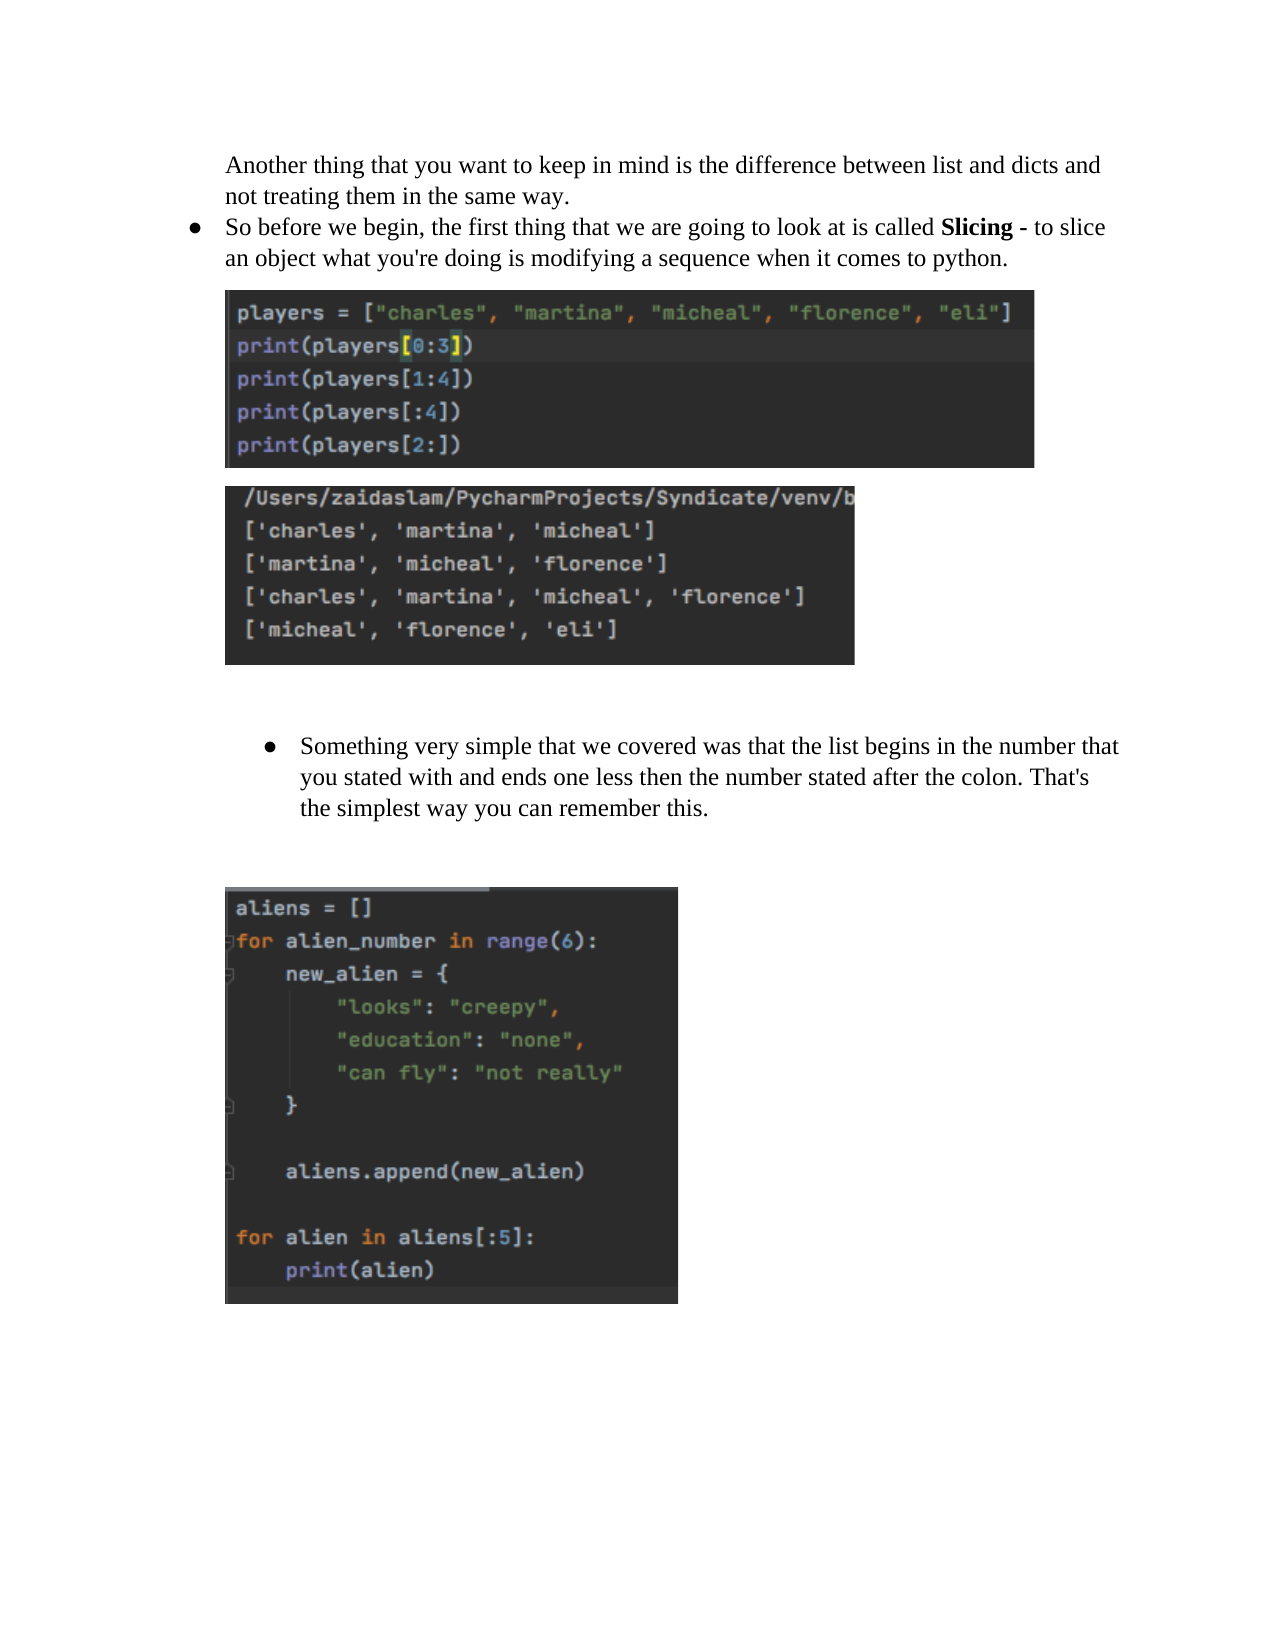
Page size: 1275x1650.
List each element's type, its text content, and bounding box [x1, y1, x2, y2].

picture [225, 887, 679, 1304]
list So before we begin, the first thing that we are going to look at is called Slicing - to slice an object what you're doing is modifying a sequence when it comes to python. [187, 212, 1125, 272]
picture [225, 486, 855, 665]
list Something very simple that we covered was that the list begins in the number that you stated with and ends one less then the number stated after the colon. That's the simplest way you can remember this. [262, 731, 1125, 822]
picture [225, 290, 1035, 468]
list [187, 150, 1125, 210]
